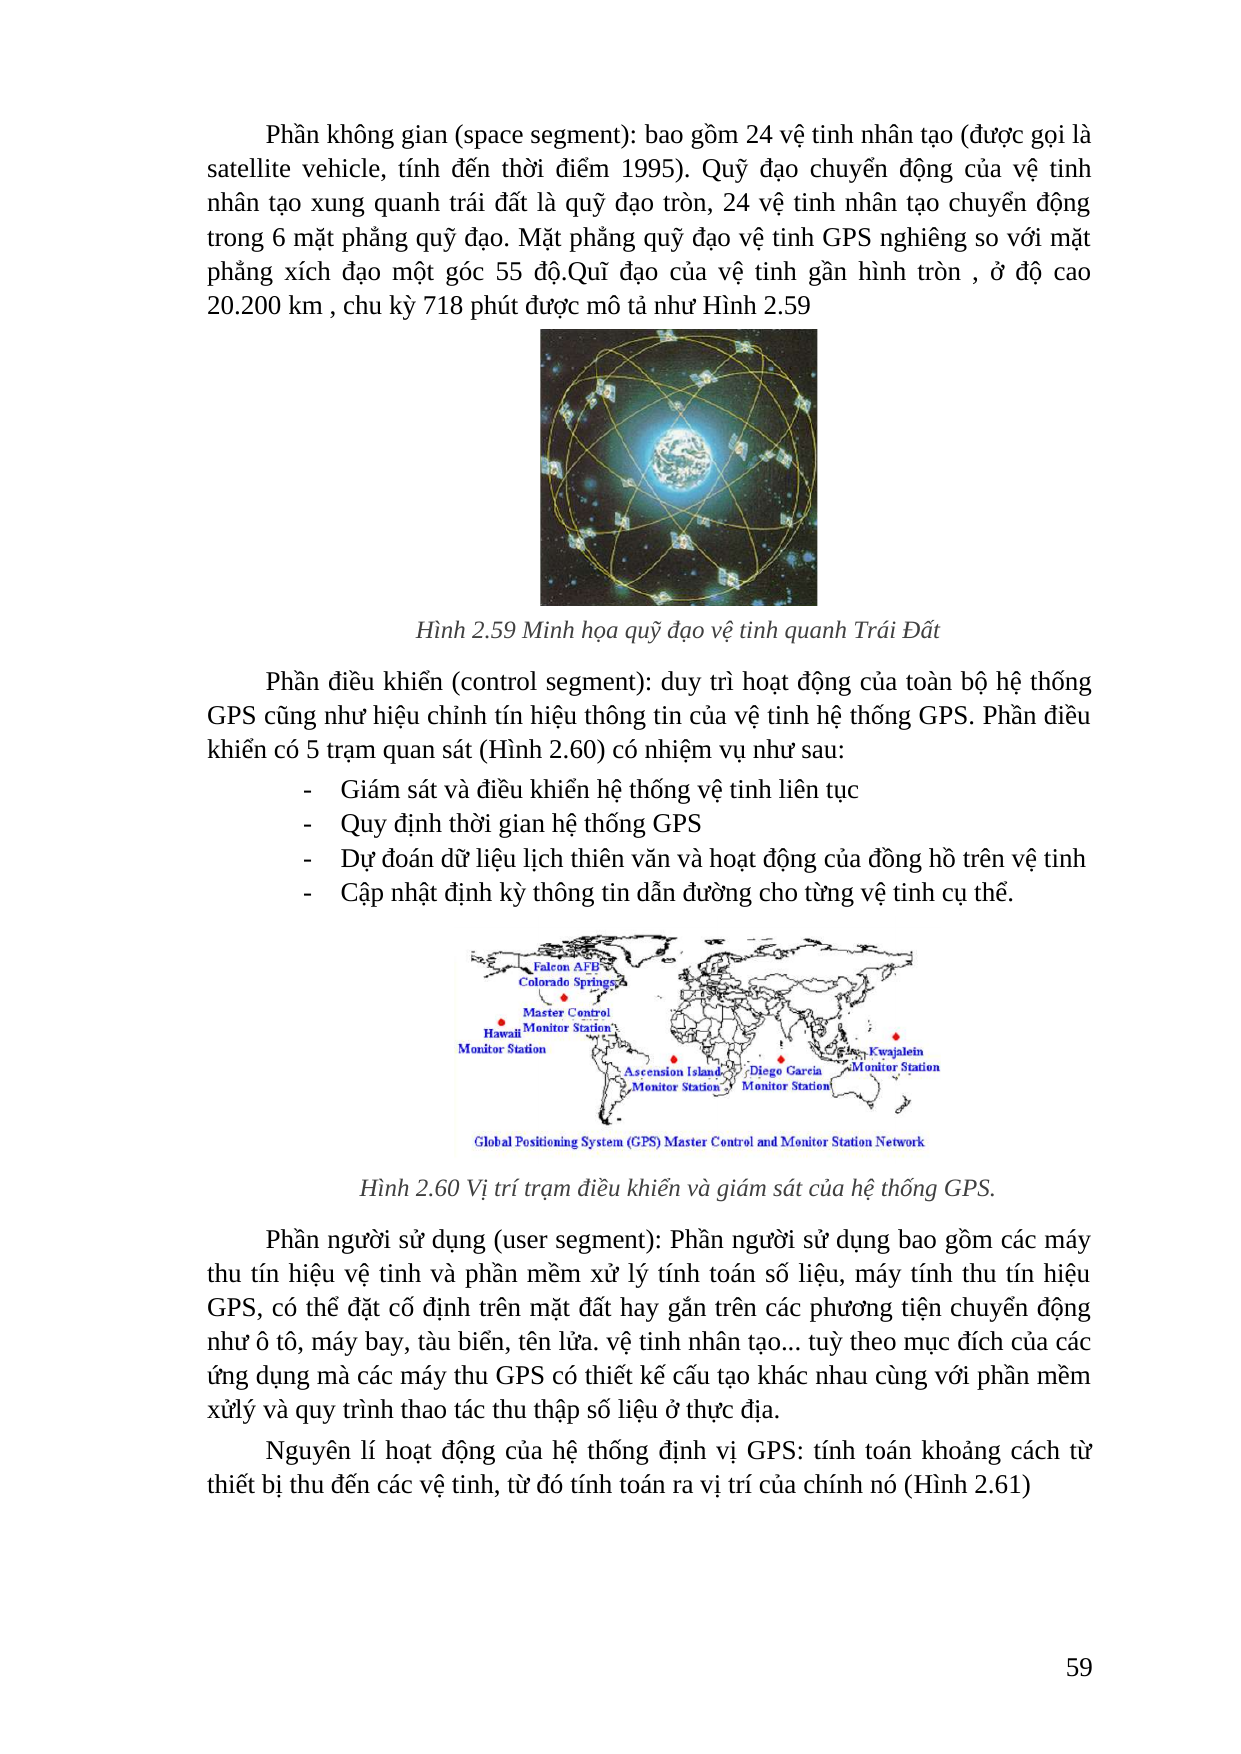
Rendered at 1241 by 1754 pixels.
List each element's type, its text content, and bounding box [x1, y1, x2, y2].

list Giám sát và điều khiển hệ thống vệ tinh liên tục [303, 773, 1092, 804]
list Dự đoán dữ liệu lịch thiên văn và hoạt động của đồng hồ trên vệ tinh [303, 842, 1092, 873]
list Quy định thời gian hệ thống GPS [303, 807, 1092, 839]
text Phần người sử dụng (user segment): Phần người sử dụng bao gồm các máy thu tín hiệu vệ tinh và phần mềm xử lý tính toán số liệu, máy tính thu tín hiệu GPS, có thể đặt cố định trên mặt đất hay gắn trên các phương tiện chuyển động như ô tô, máy bay, tàu biển, tên lửa. vệ tinh nhân tạo... tuỳ theo mục đích của các ứng dụng mà các máy thu GPS có thiết kế cấu tạo khác nhau cùng với phần mềm xửlý và quy trình thao tác thu thập số liệu ở thực địa. [207, 1223, 1092, 1425]
picture [454, 916, 941, 1164]
list Cập nhật định kỳ thông tin dẫn đường cho từng vệ tinh cụ thể. [303, 876, 1092, 907]
picture [540, 329, 818, 606]
